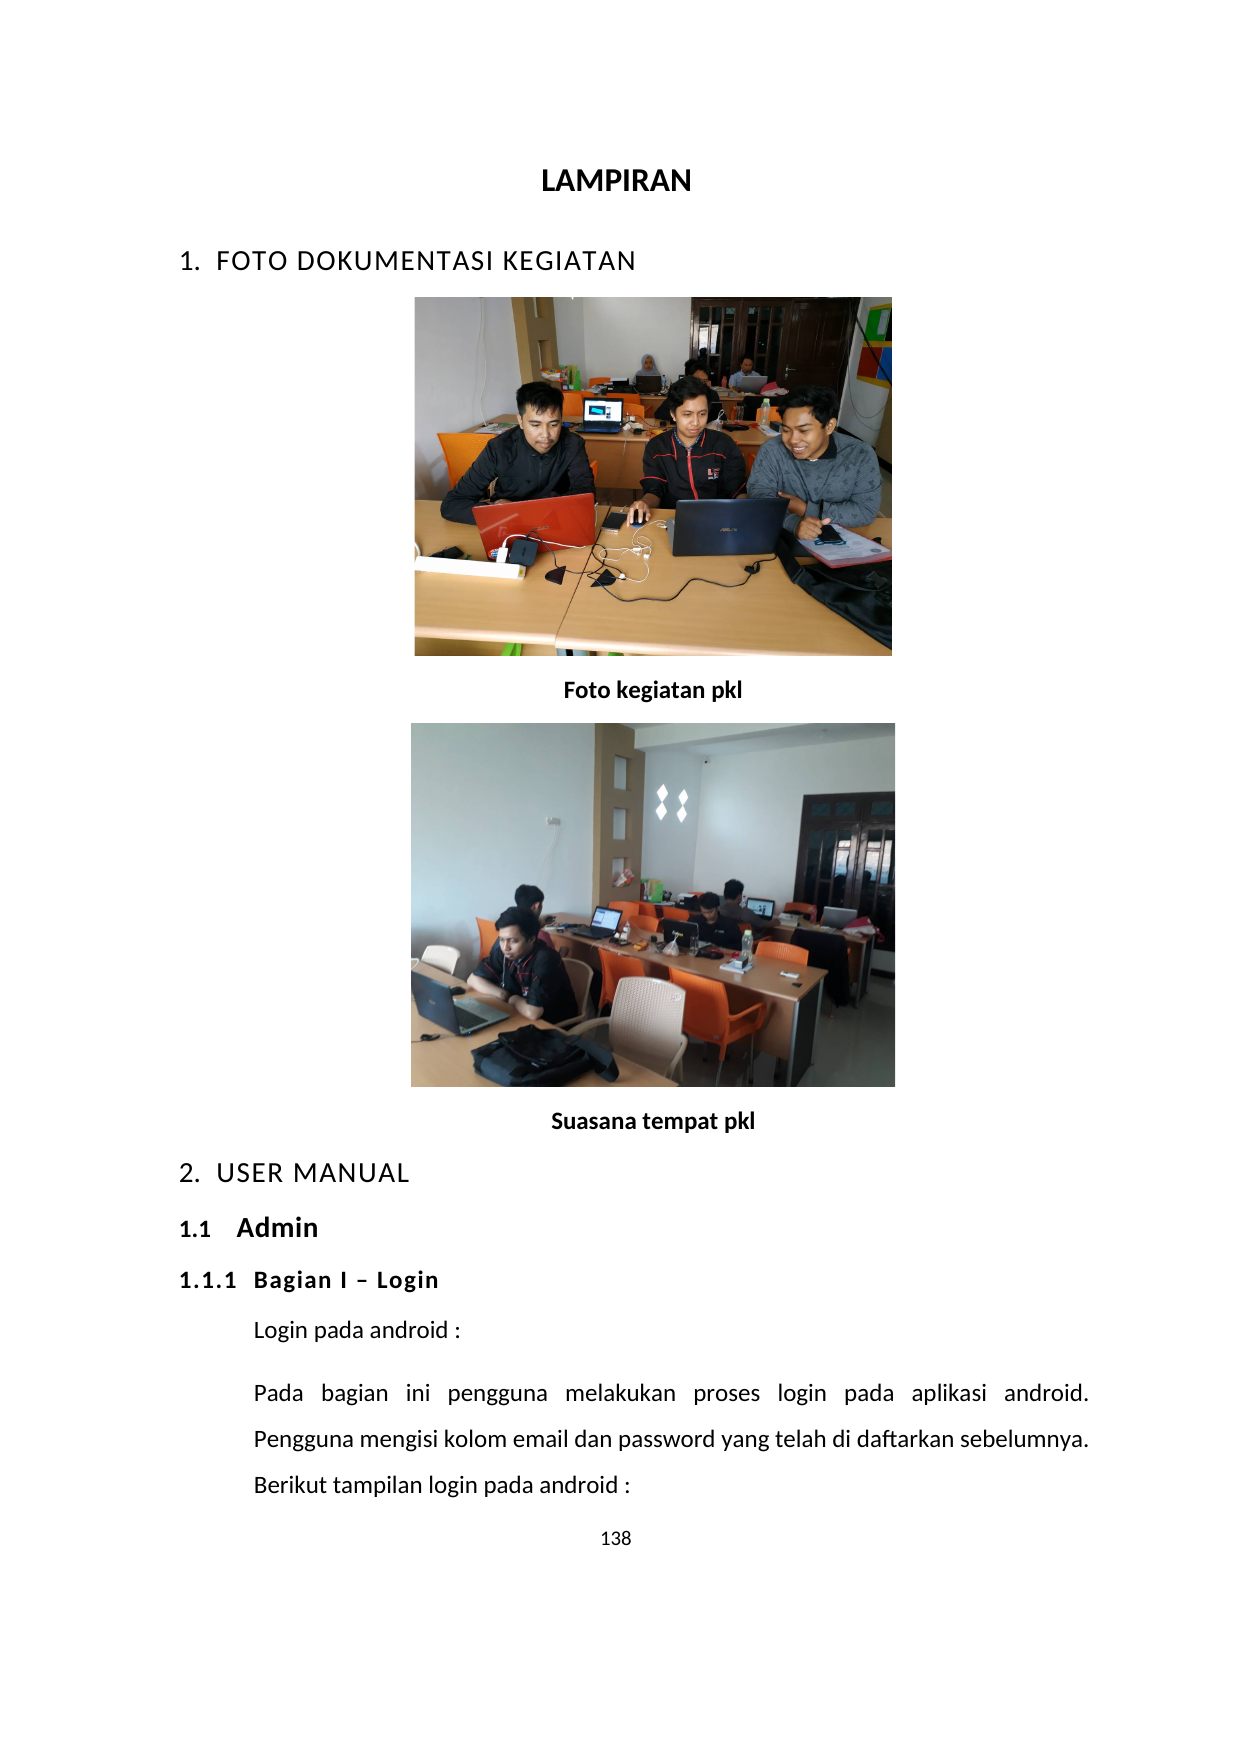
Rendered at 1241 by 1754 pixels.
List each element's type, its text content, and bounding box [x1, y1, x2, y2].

list FOTO DOKUMENTASI KEGIATAN [179, 242, 1090, 278]
text Suasana tempat pkl [141, 1105, 1090, 1136]
subtitle LAMPIRAN [141, 159, 1092, 200]
picture [414, 297, 892, 656]
text USER MANUAL [179, 1154, 1090, 1190]
text Pada bagian ini pengguna melakukan proses login pada aplikasi android. Pengguna mengisi kolom email dan password yang telah di daftarkan sebelumnya. Berikut tampilan login pada android : [254, 1377, 1090, 1499]
text Login pada android : [254, 1314, 1090, 1344]
list Admin [179, 1209, 1090, 1245]
list Bagian I – Login [179, 1264, 1090, 1295]
text Foto kegiatan pkl [141, 674, 1090, 705]
picture [411, 723, 896, 1087]
